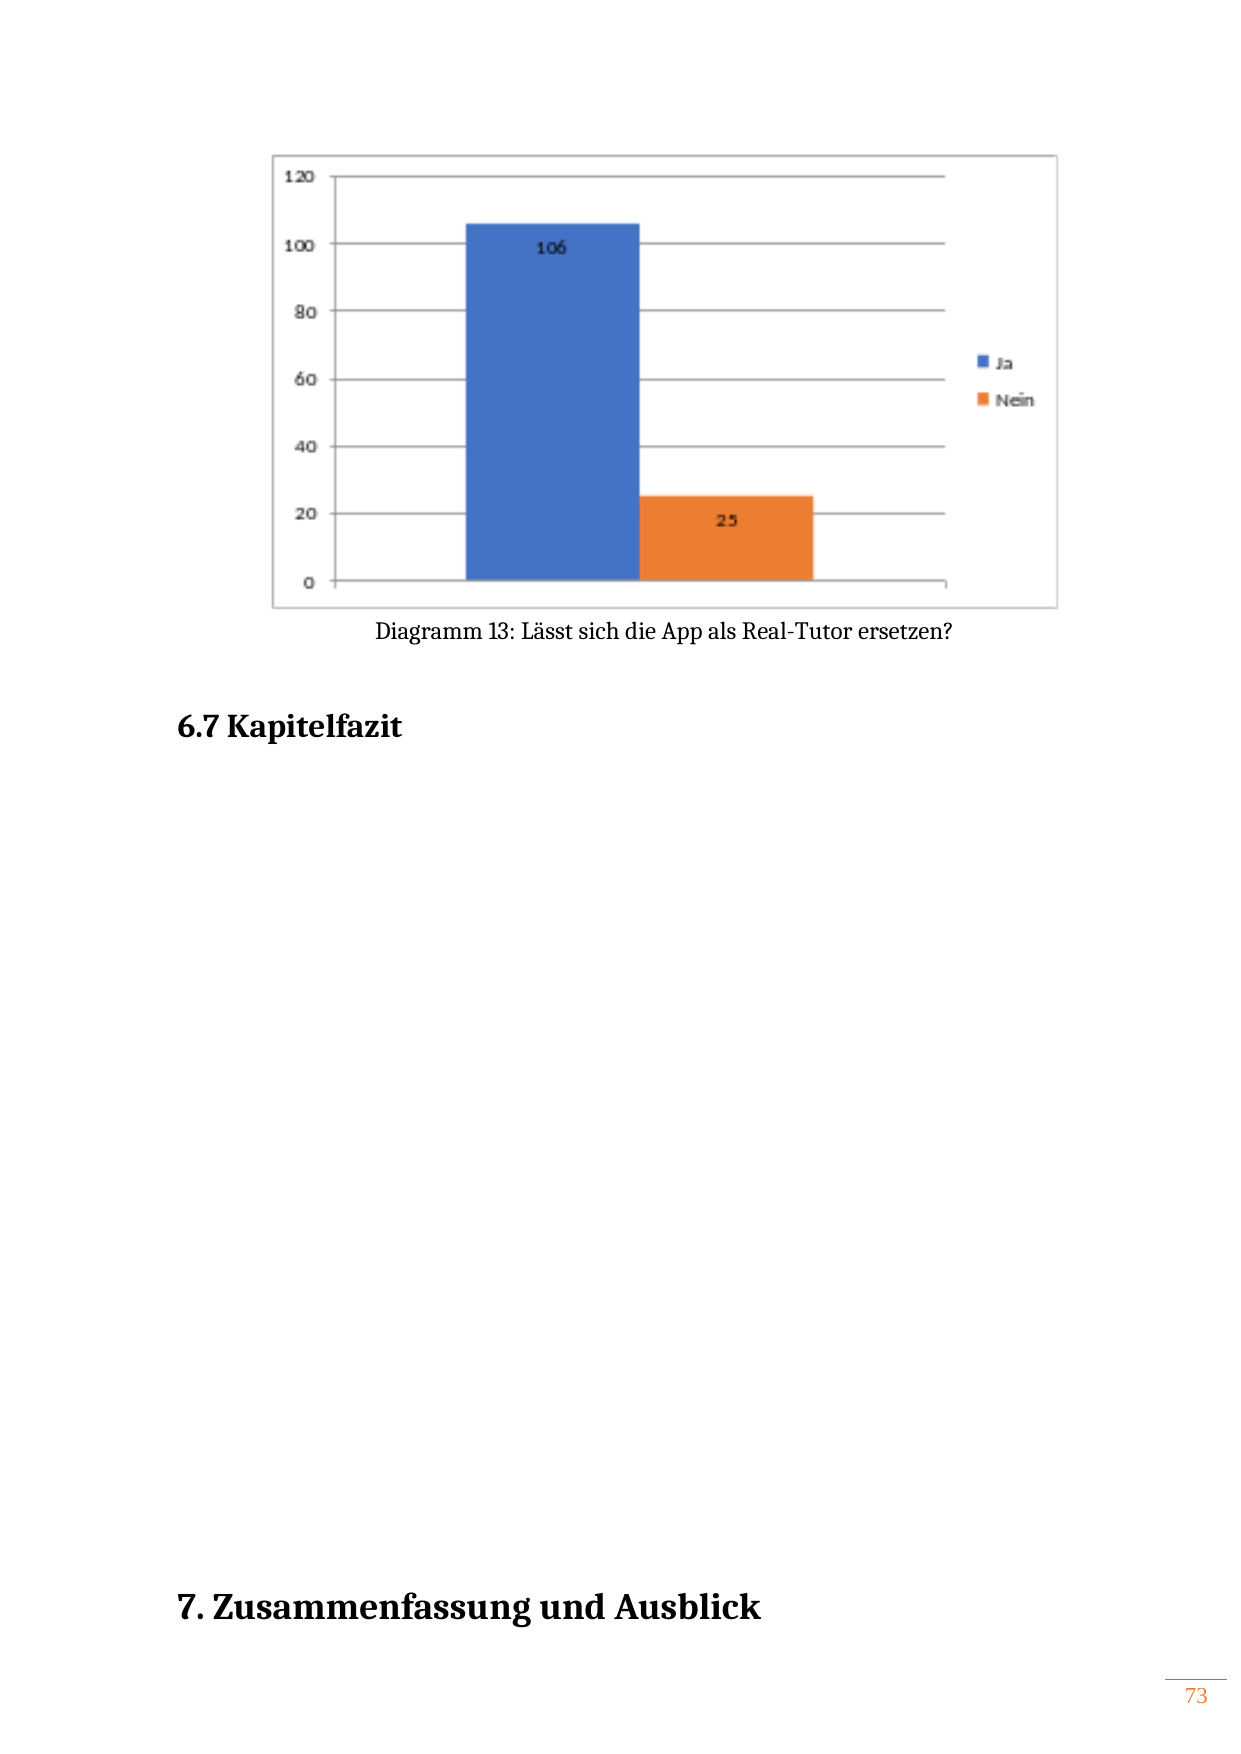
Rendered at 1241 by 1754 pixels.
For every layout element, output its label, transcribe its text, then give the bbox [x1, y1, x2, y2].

text Diagramm 13: Lässt sich die App als Real-Tutor ersetzen? [177, 617, 1152, 646]
subtitle 7. Zusammenfassung und Ausblick [177, 1586, 1152, 1629]
subtitle 6.7 Kapitelfazit [177, 708, 1152, 746]
